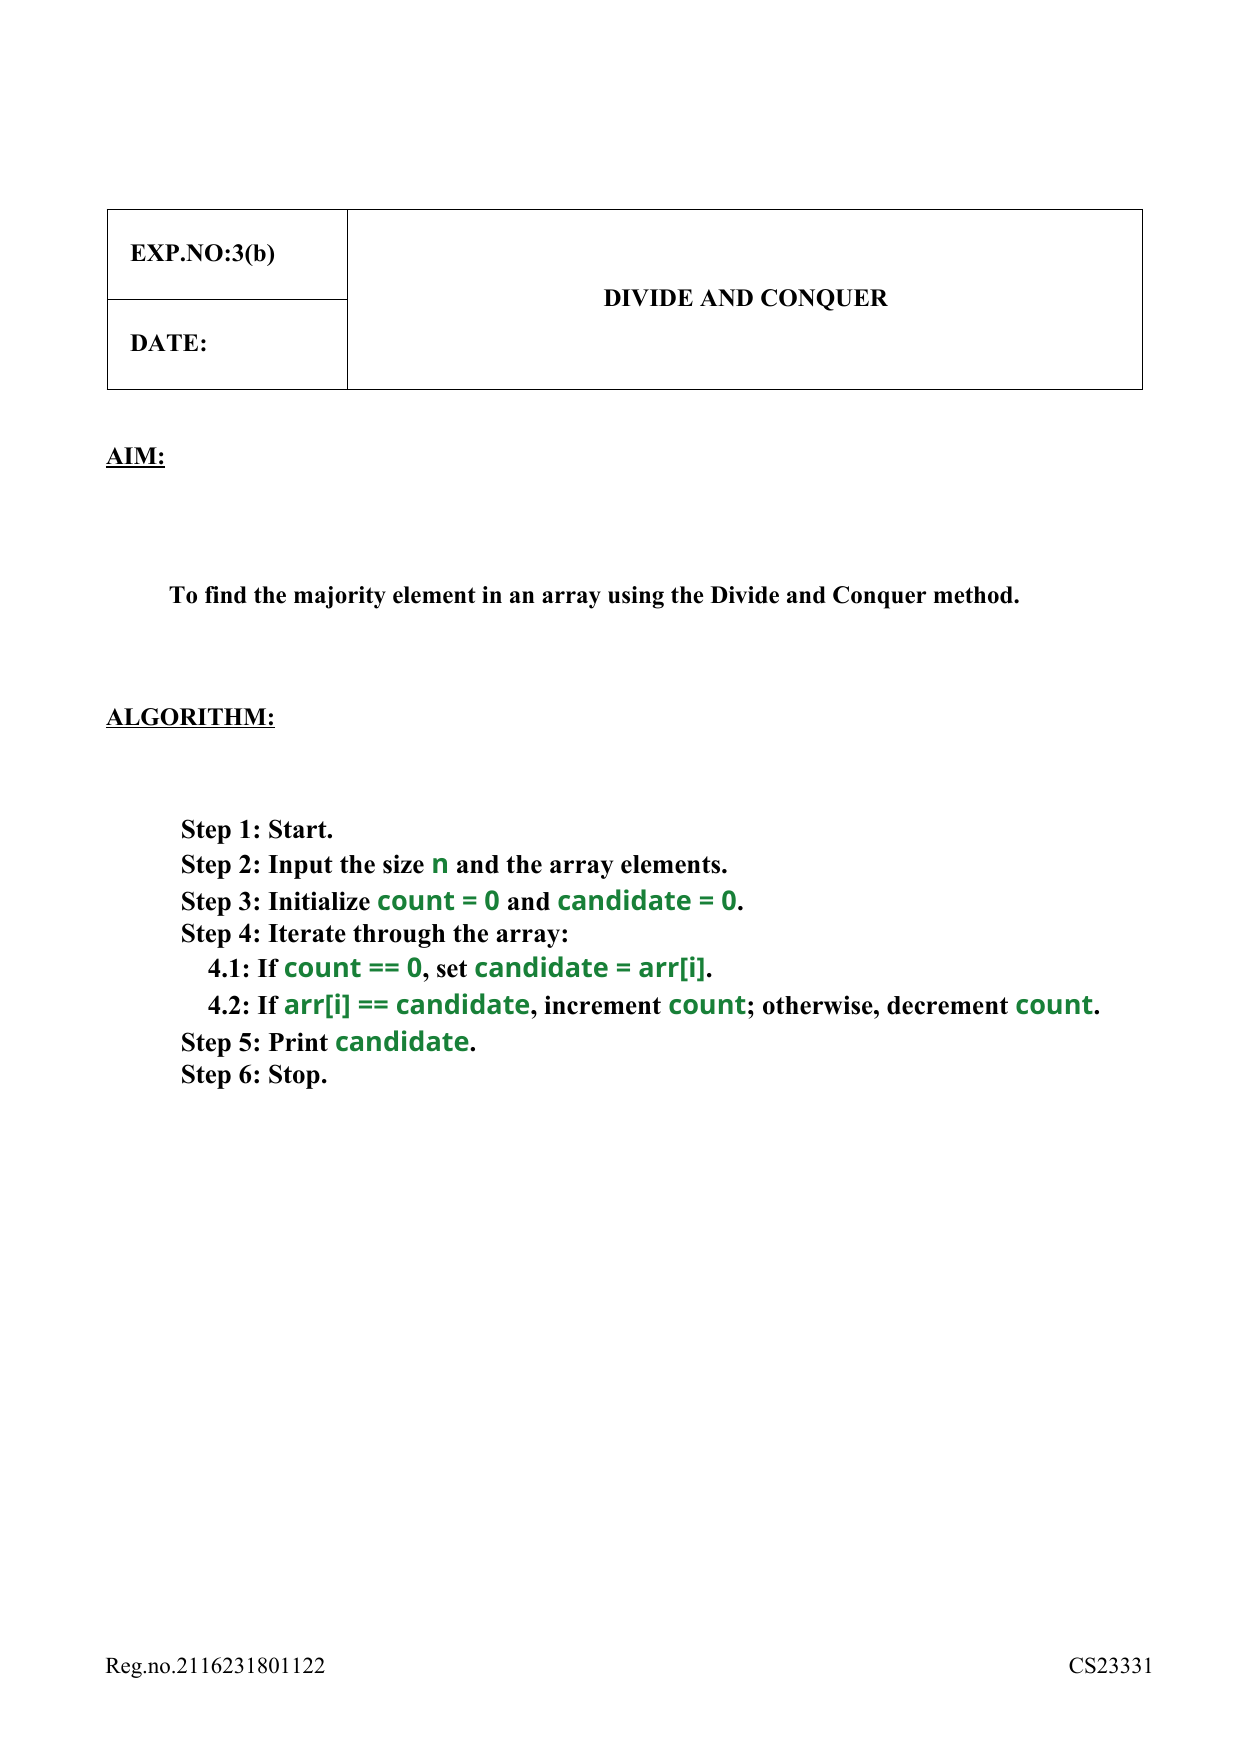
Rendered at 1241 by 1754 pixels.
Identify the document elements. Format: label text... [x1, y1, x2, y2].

text ALGORITHM: [106, 703, 1155, 730]
text Step 1: Start. [181, 814, 1155, 844]
text Step 3: Initialize count = 0 and candidate = 0. [181, 881, 1155, 918]
text To find the majority element in an array using the Divide and Conquer method. [94, 581, 1155, 609]
text 4.2: If arr[i] == candidate, increment count; otherwise, decrement count. [181, 985, 1155, 1022]
text Step 4: Iterate through the array: [181, 918, 1155, 948]
text Step 6: Stop. [181, 1059, 1155, 1089]
text Step 2: Input the size n and the array elements. [181, 844, 1155, 881]
table_header DIVIDE AND CONQUER [348, 210, 1142, 389]
table_header EXP.NO:3(b) [108, 210, 347, 299]
text Step 5: Print candidate. [181, 1022, 1155, 1059]
text AIM: [106, 442, 1155, 470]
table_cell DATE: [108, 300, 347, 389]
text 4.1: If count == 0, set candidate = arr[i]. [181, 948, 1155, 985]
